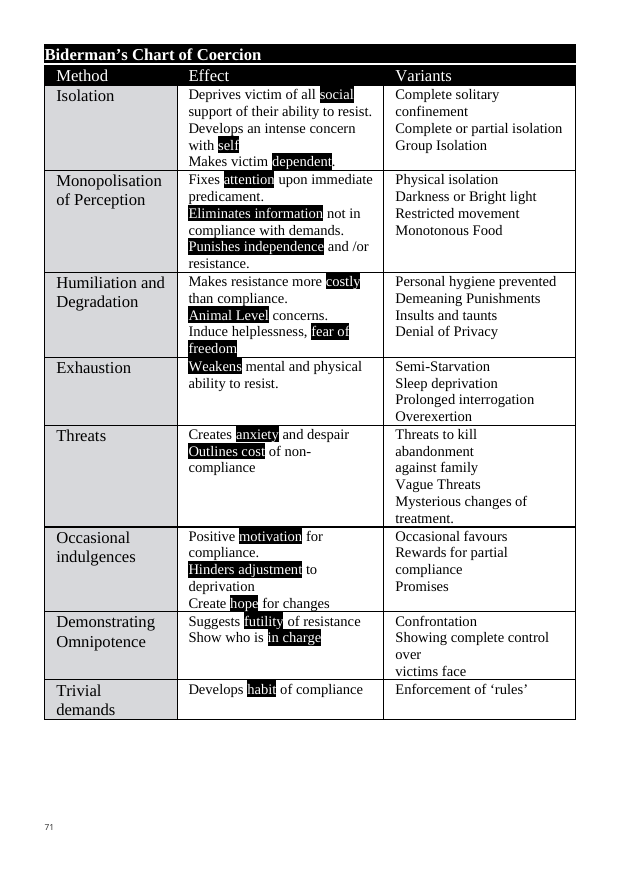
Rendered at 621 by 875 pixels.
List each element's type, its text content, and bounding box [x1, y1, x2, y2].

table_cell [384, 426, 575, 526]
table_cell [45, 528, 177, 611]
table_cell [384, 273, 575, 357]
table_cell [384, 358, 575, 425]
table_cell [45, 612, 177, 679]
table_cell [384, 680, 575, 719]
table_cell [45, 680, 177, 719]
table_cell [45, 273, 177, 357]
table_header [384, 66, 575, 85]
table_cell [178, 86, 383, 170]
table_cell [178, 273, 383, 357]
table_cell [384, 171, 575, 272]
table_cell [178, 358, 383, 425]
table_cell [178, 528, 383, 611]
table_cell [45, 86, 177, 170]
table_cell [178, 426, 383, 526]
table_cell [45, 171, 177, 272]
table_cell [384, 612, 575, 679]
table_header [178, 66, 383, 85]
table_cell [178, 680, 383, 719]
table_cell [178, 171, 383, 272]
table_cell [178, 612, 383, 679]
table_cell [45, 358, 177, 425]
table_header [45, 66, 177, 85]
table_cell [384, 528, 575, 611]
subtitle Biderman’s Chart of Coercion [44, 44, 576, 63]
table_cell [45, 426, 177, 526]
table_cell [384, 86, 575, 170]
